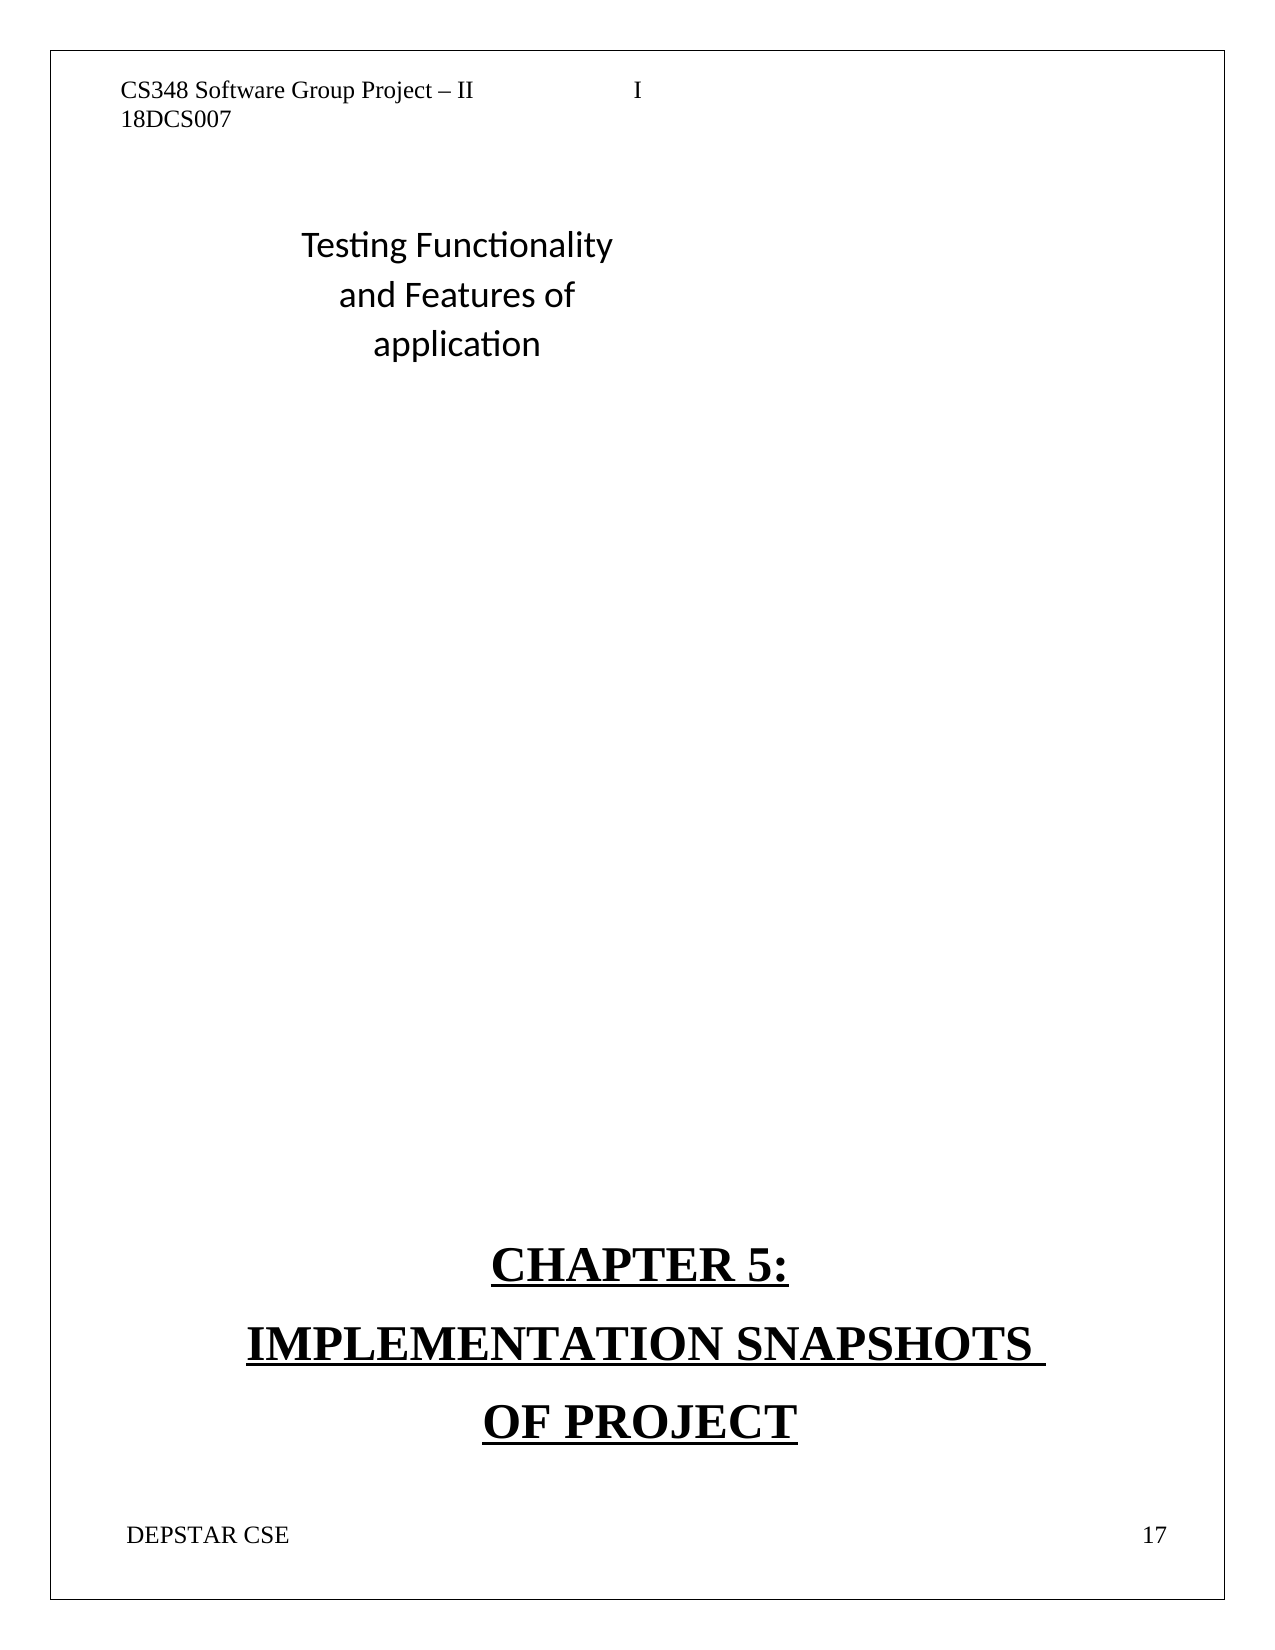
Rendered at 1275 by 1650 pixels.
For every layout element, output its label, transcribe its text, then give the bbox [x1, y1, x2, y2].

text IMPLEMENTATION SNAPSHOTS [94, 1313, 1185, 1371]
text CHAPTER 5: [94, 1235, 1185, 1292]
text OF PROJECT [94, 1392, 1185, 1450]
